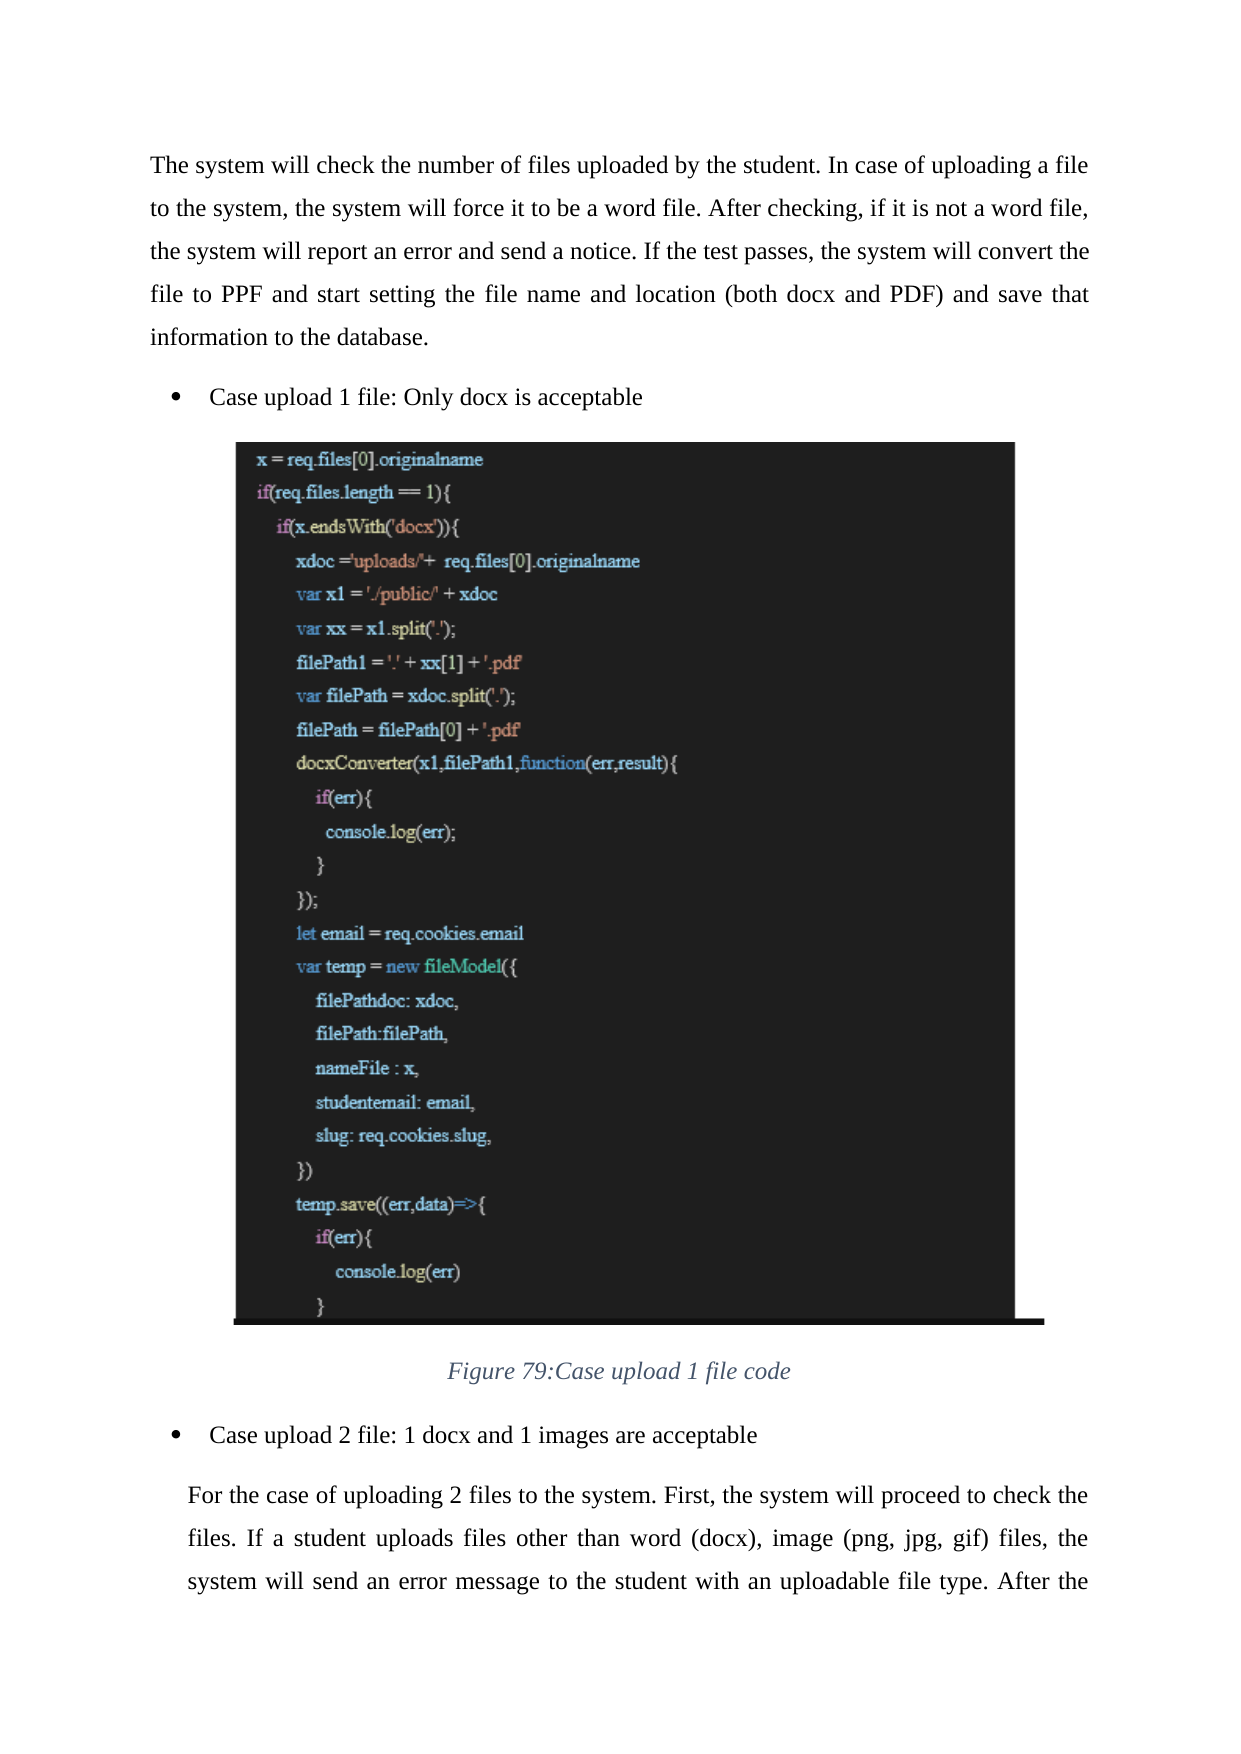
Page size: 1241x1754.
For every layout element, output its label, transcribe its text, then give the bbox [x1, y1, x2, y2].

picture [233, 442, 1045, 1325]
text The system will check the number of files uploaded by the student. In case of uploading a file to the system, the system will force it to be a word file. After checking, if it is not a word file, the system will report an error and send a notice. If the test passes, the system will convert the file to PPF and start setting the file name and location (both docx and PDF) and save that information to the database. [150, 150, 1090, 351]
list Case upload 2 file: 1 docx and 1 images are acceptable [172, 1420, 1090, 1449]
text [187, 1480, 1090, 1595]
text Figure 79:Case upload 1 file code [150, 1356, 1090, 1385]
list Case upload 1 file: Only docx is acceptable [172, 382, 1090, 411]
